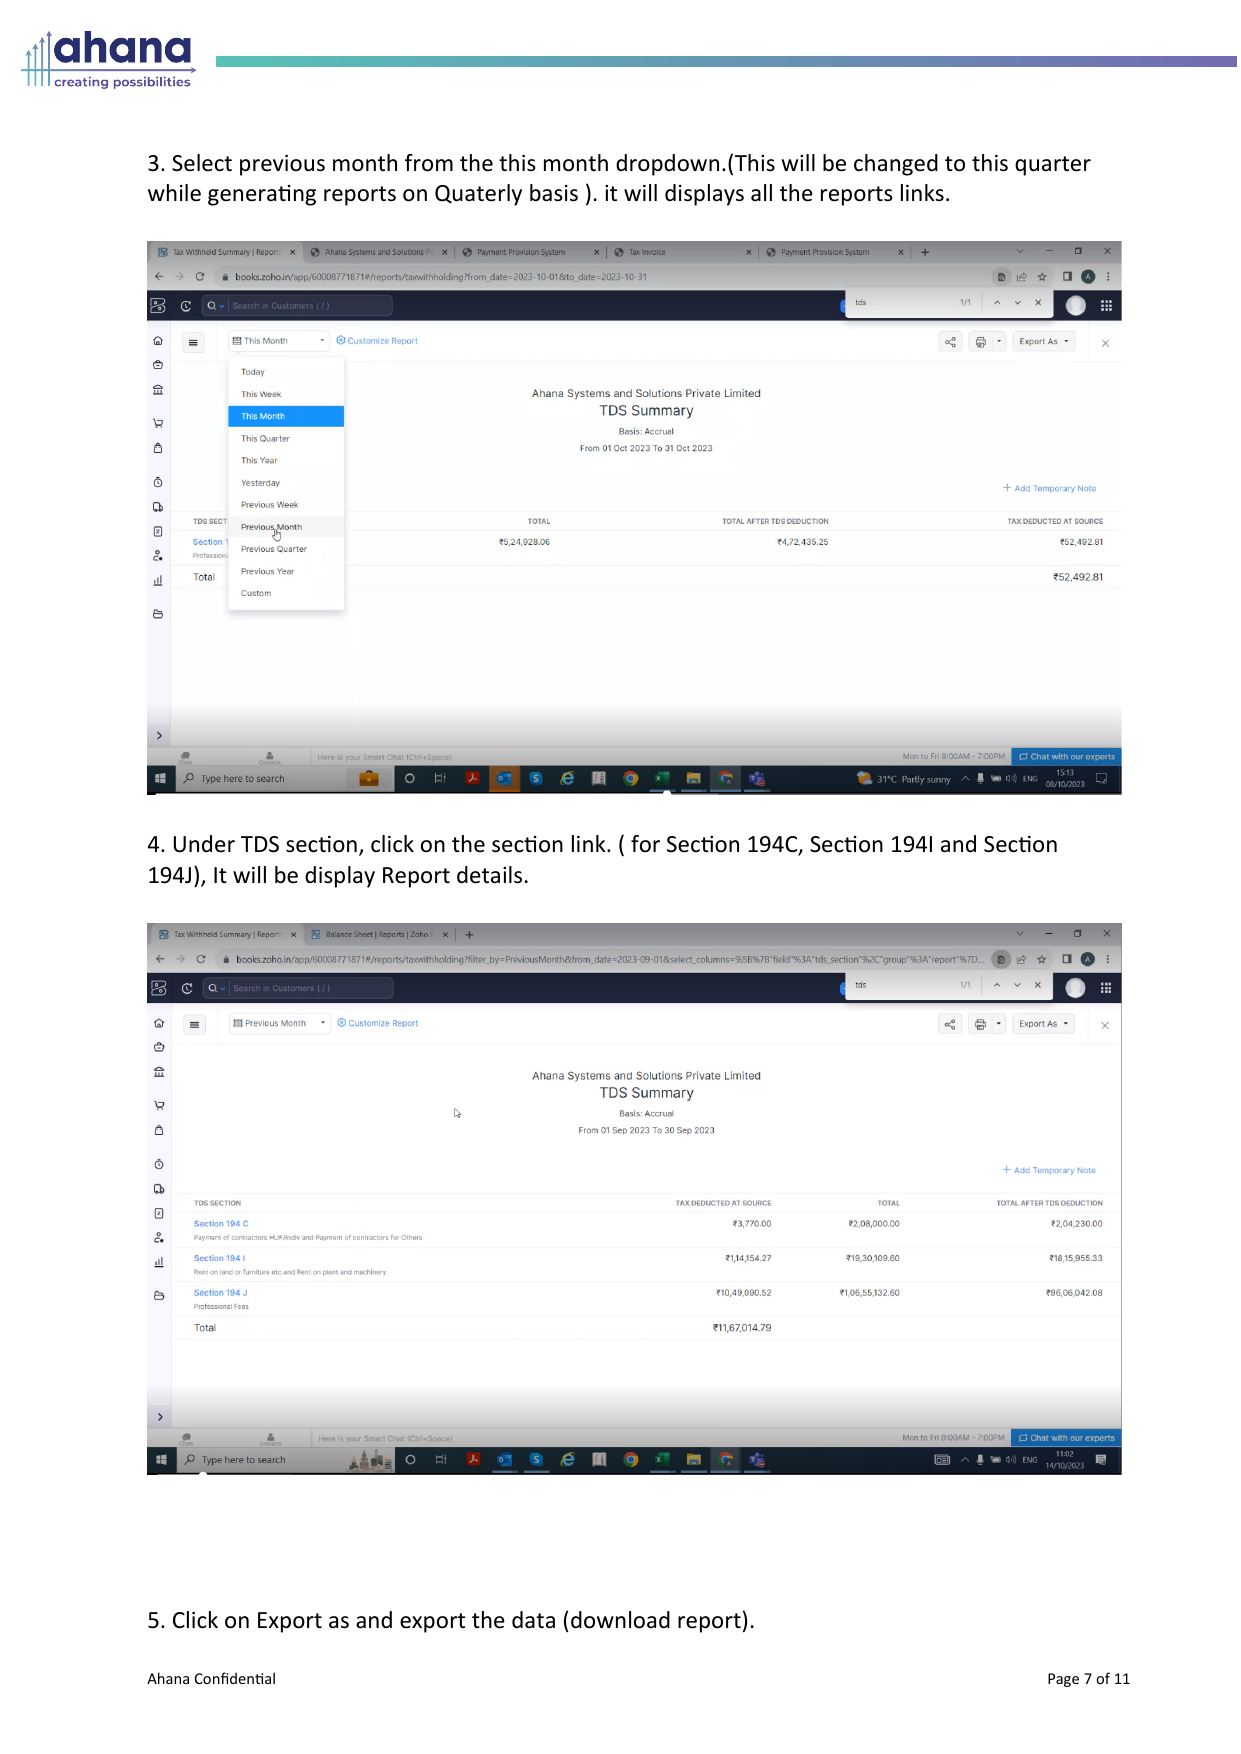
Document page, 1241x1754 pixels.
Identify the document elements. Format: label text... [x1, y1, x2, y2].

text 5. Click on Export as and export the data (download report). [147, 1605, 1122, 1635]
picture [147, 241, 1122, 795]
picture [21, 31, 197, 89]
text 3. Select previous month from the this month dropdown.(This will be changed to this quarter while generating reports on Quaterly basis ). it will displays all the reports links. [147, 147, 1122, 208]
text 4. Under TDS section, click on the section link. ( for Section 194C, Section 194I and Section 194J), It will be display Report details. [147, 828, 1122, 889]
picture [147, 923, 1122, 1475]
